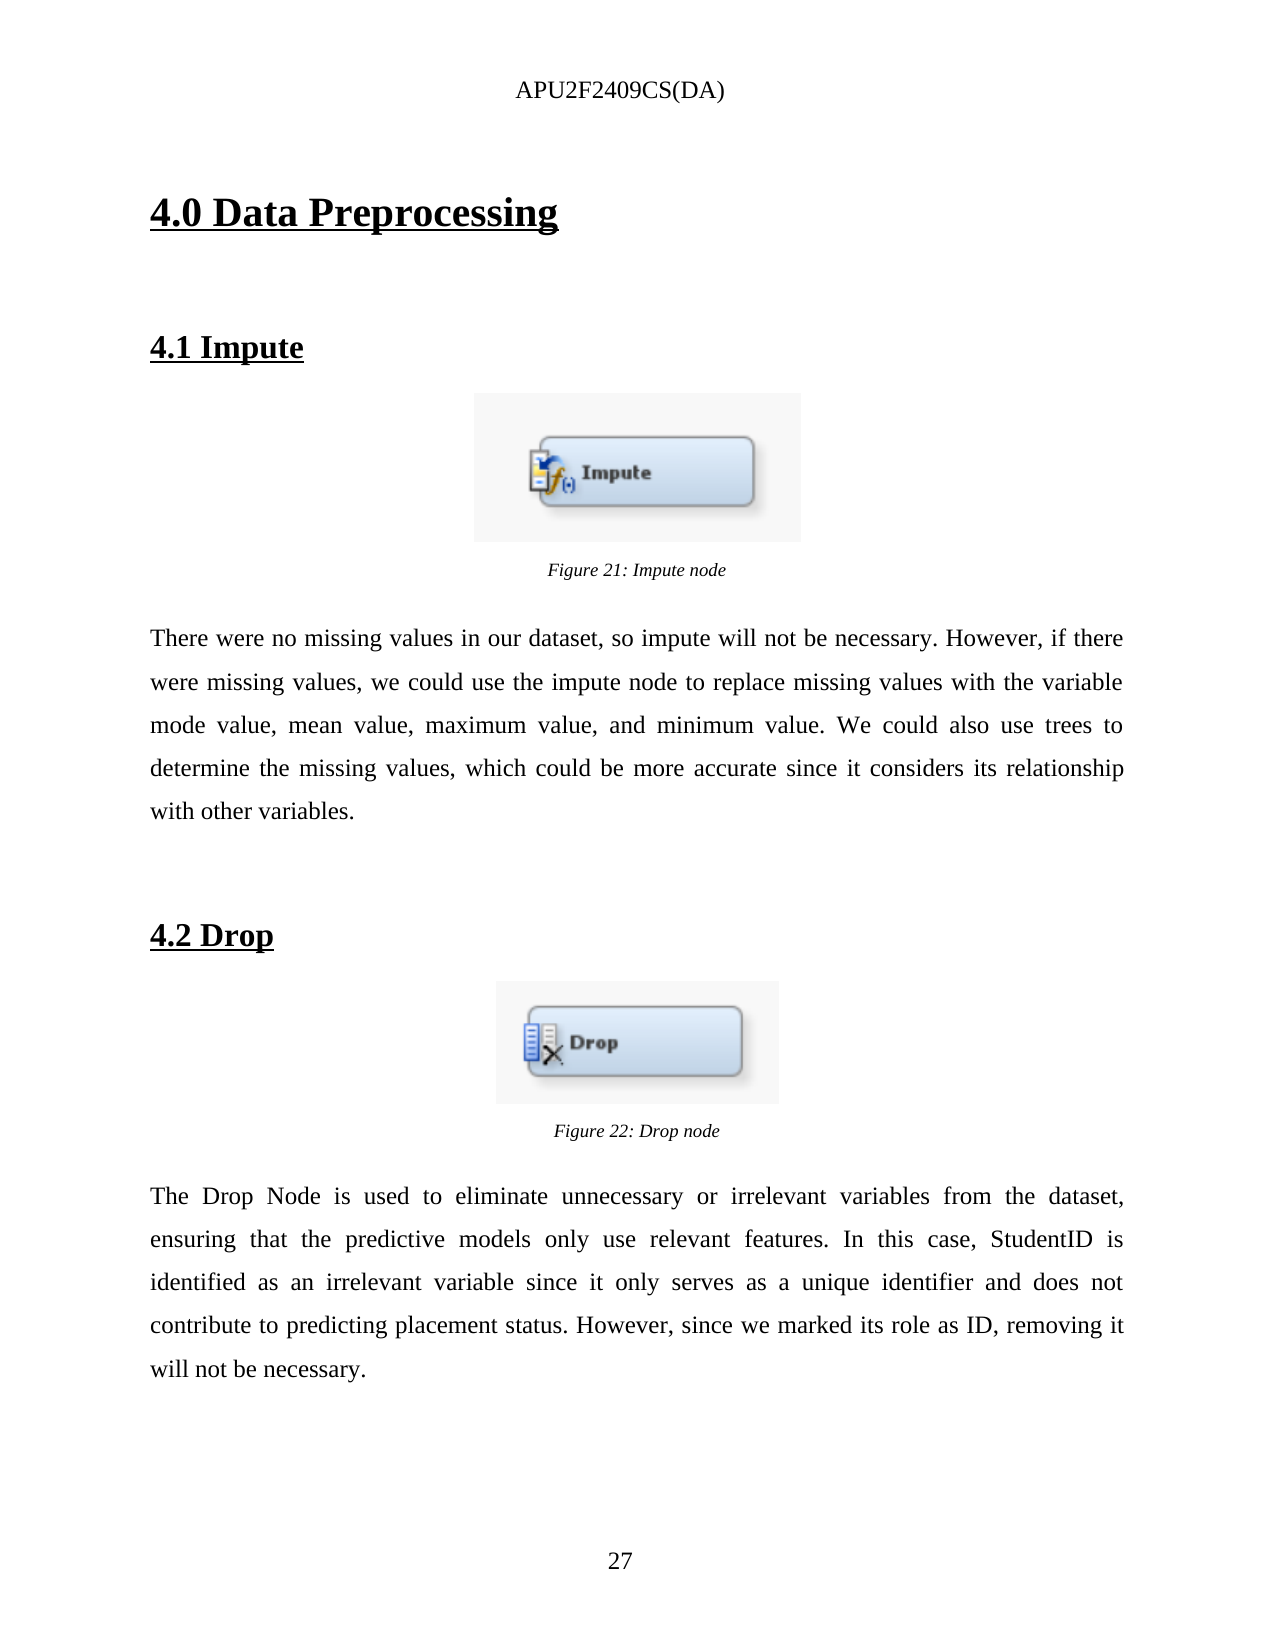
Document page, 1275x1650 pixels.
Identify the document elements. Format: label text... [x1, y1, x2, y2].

text Figure 21: Impute node [150, 559, 1125, 580]
text There were no missing values in our dataset, so impute will not be necessary. However, if there were missing values, we could use the impute node to replace missing values with the variable mode value, mean value, maximum value, and minimum value. We could also use trees to determine the missing values, which could be more accurate since it considers its relationship with other variables. [150, 623, 1125, 825]
picture [496, 981, 779, 1104]
subtitle 4.2 Drop [150, 916, 1125, 954]
text The Drop Node is used to eliminate unnecessary or irrelevant variables from the dataset, ensuring that the predictive models only use relevant features. In this case, StudentID is identified as an irrelevant variable since it only serves as a unique identifier and does not contribute to predicting placement status. However, since we marked its role as ID, removing it will not be necessary. [150, 1181, 1125, 1382]
subtitle 4.1 Impute [150, 327, 1125, 366]
text Figure 22: Drop node [150, 1120, 1125, 1142]
subtitle 4.0 Data Preprocessing [150, 187, 1125, 235]
picture [474, 393, 801, 542]
